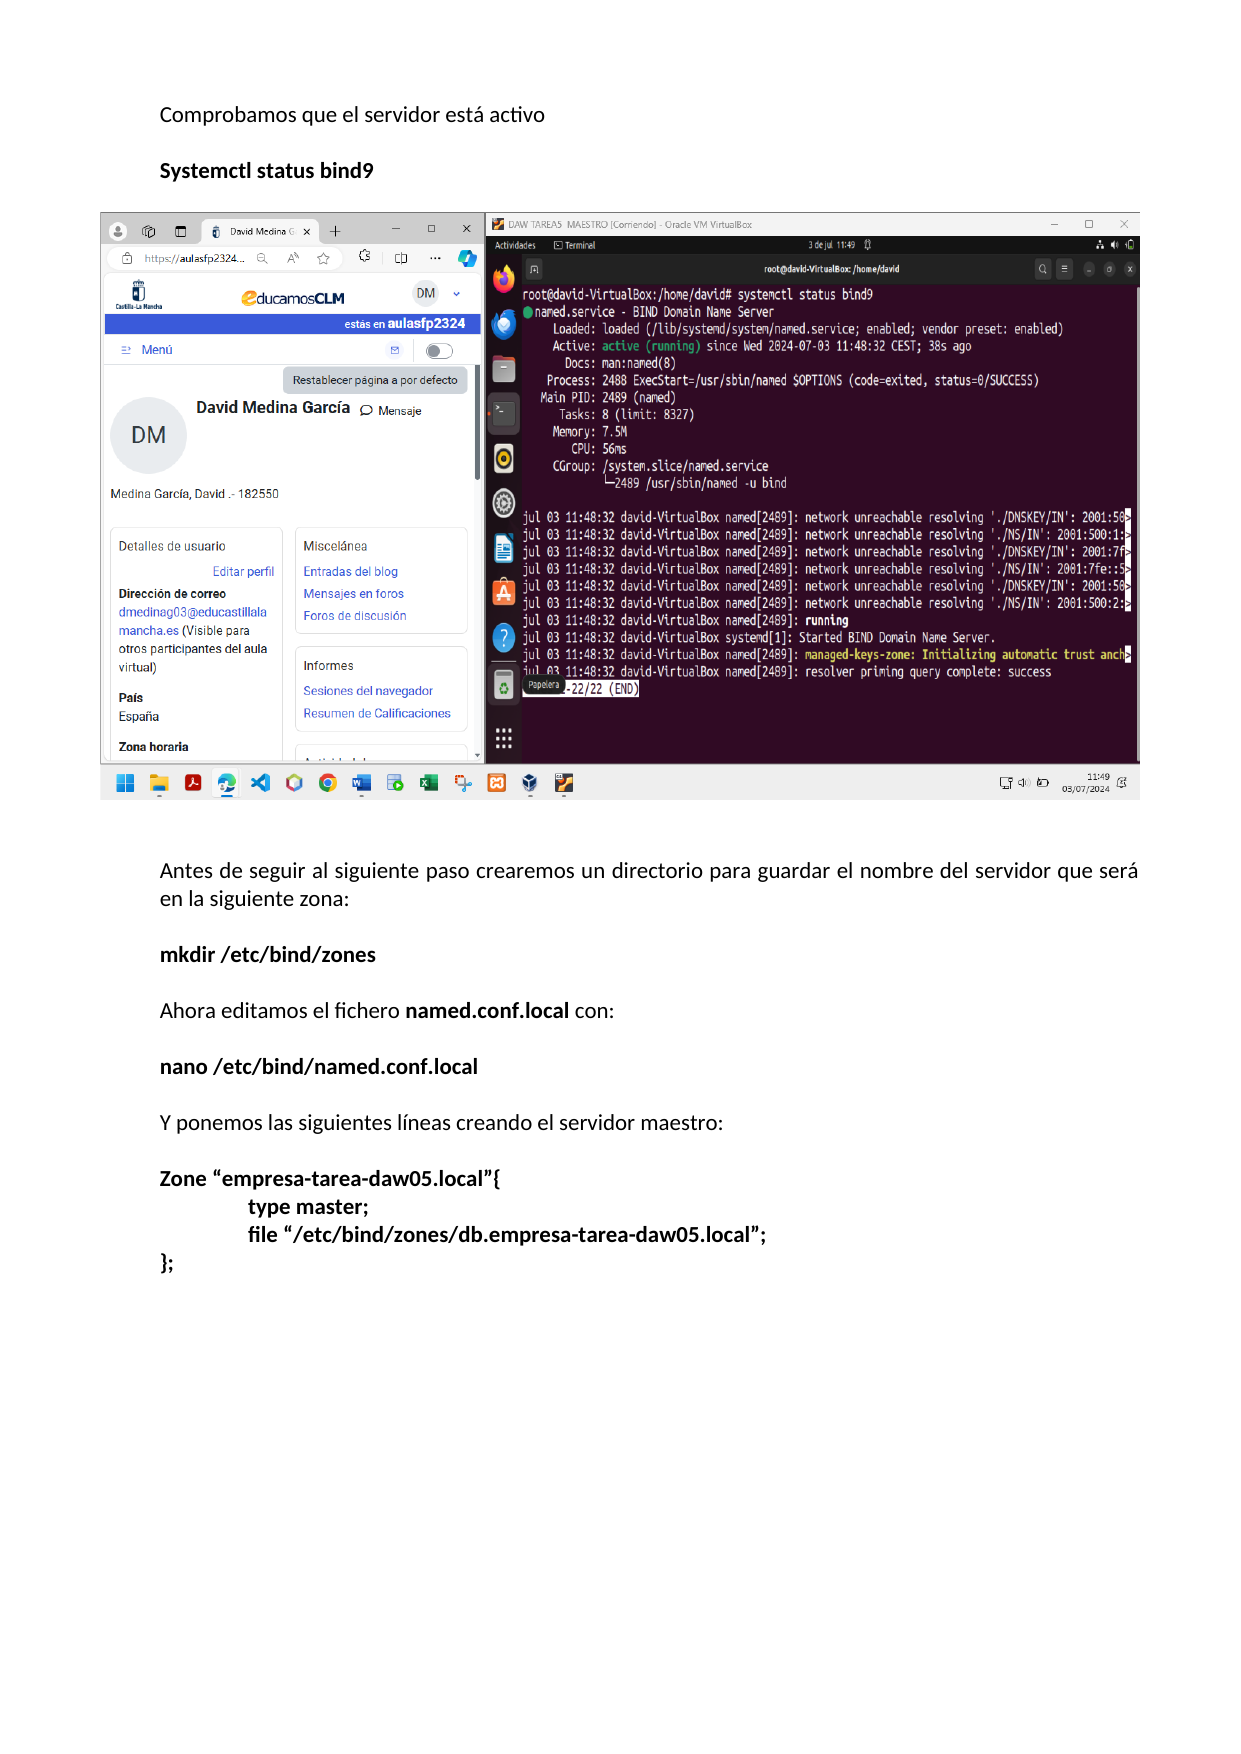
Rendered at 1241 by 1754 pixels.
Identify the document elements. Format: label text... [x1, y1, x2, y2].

text Systemctl status bind9 [159, 156, 1140, 184]
text type master; [159, 1192, 1140, 1220]
text }; [159, 1248, 1140, 1276]
text Comprobamos que el servidor está activo [159, 100, 1140, 128]
text Antes de seguir al siguiente paso crearemos un directorio para guardar el nombre del servidor que será en la siguiente zona: [159, 856, 1140, 912]
text mkdir /etc/bind/zones [159, 940, 1140, 968]
picture [100, 212, 1140, 800]
text Zone “empresa-tarea-daw05.local”{ [159, 1164, 1140, 1192]
text Y ponemos las siguientes líneas creando el servidor maestro: [159, 1108, 1140, 1136]
text Ahora editamos el fichero named.conf.local con: [159, 996, 1140, 1024]
text nano /etc/bind/named.conf.local [159, 1052, 1140, 1080]
text file “/etc/bind/zones/db.empresa-tarea-daw05.local”; [159, 1220, 1140, 1248]
